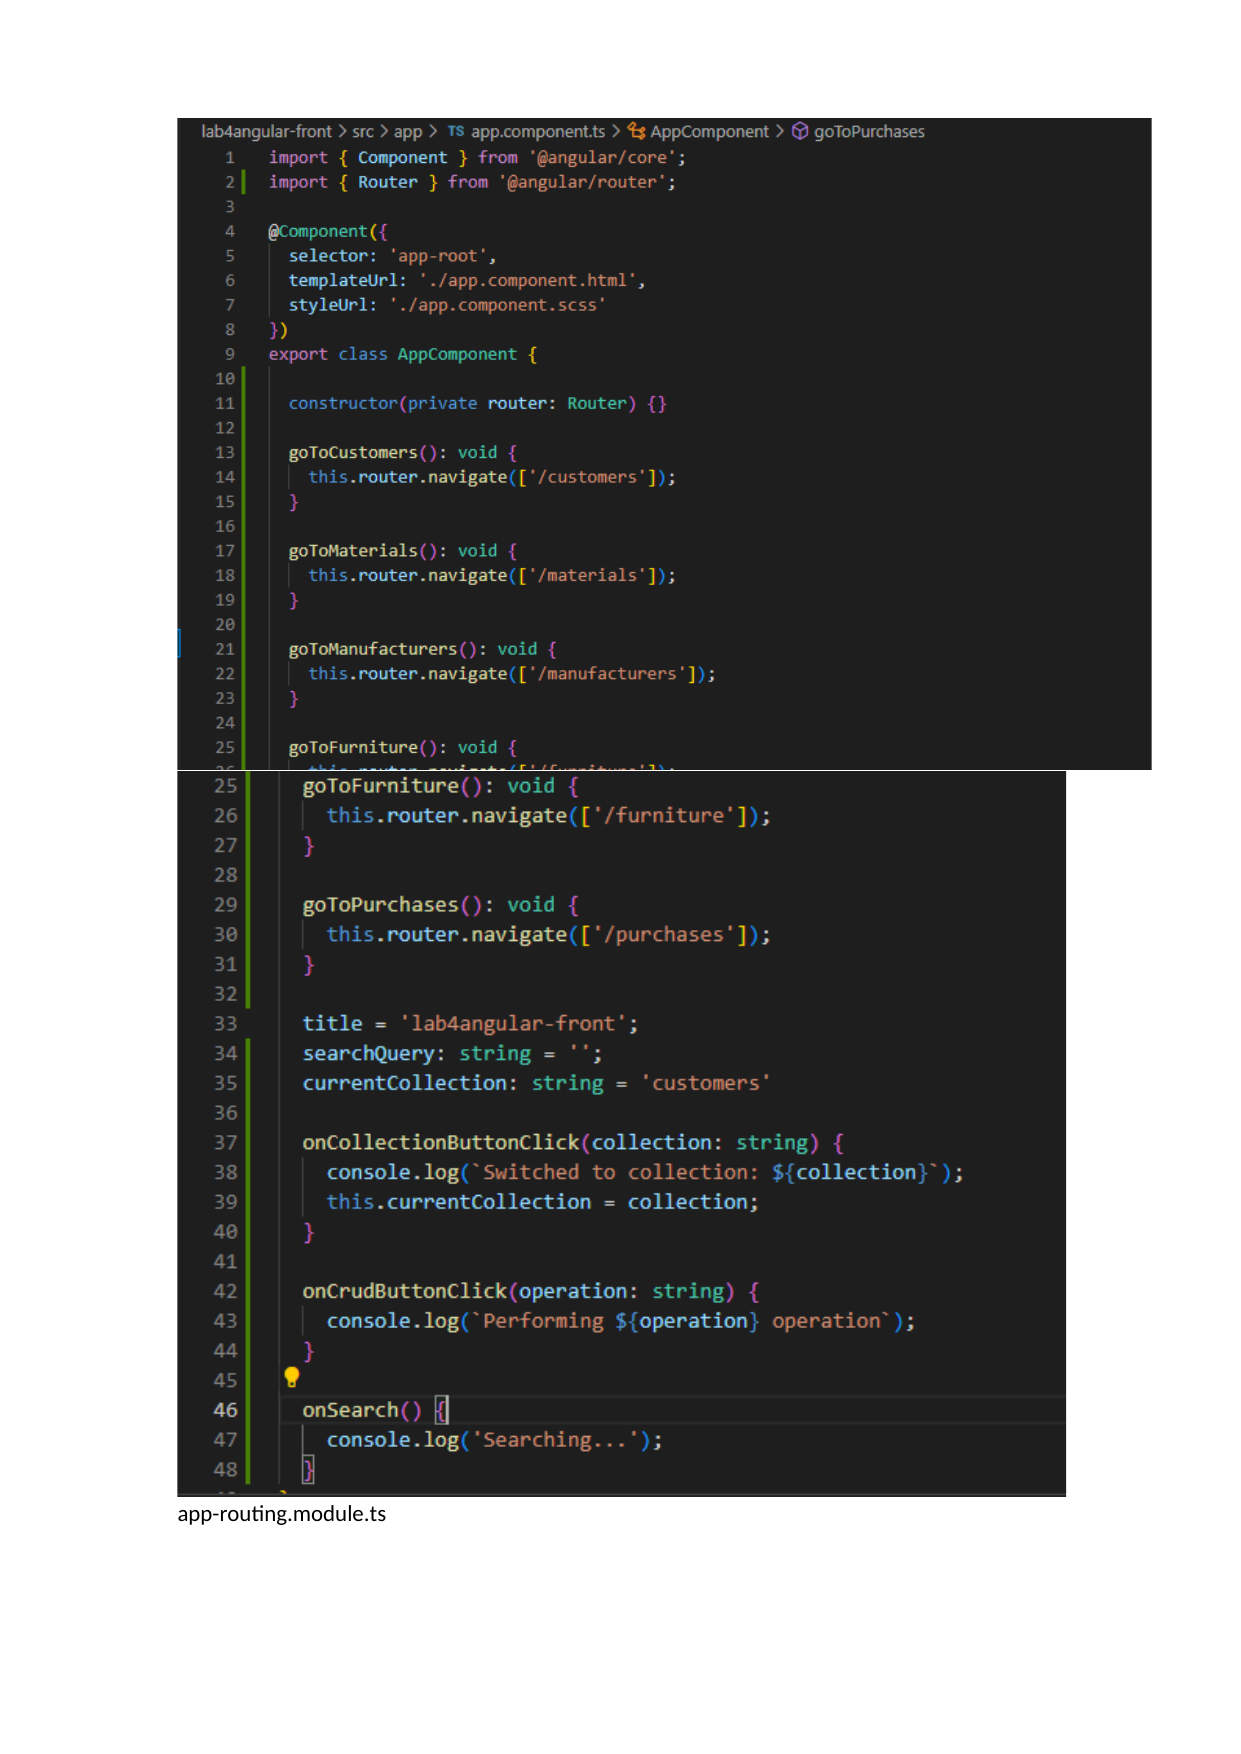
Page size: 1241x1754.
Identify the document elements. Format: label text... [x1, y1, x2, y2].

picture [177, 771, 1067, 1497]
text app-routing.module.ts [177, 1499, 1152, 1527]
picture [177, 118, 1152, 770]
